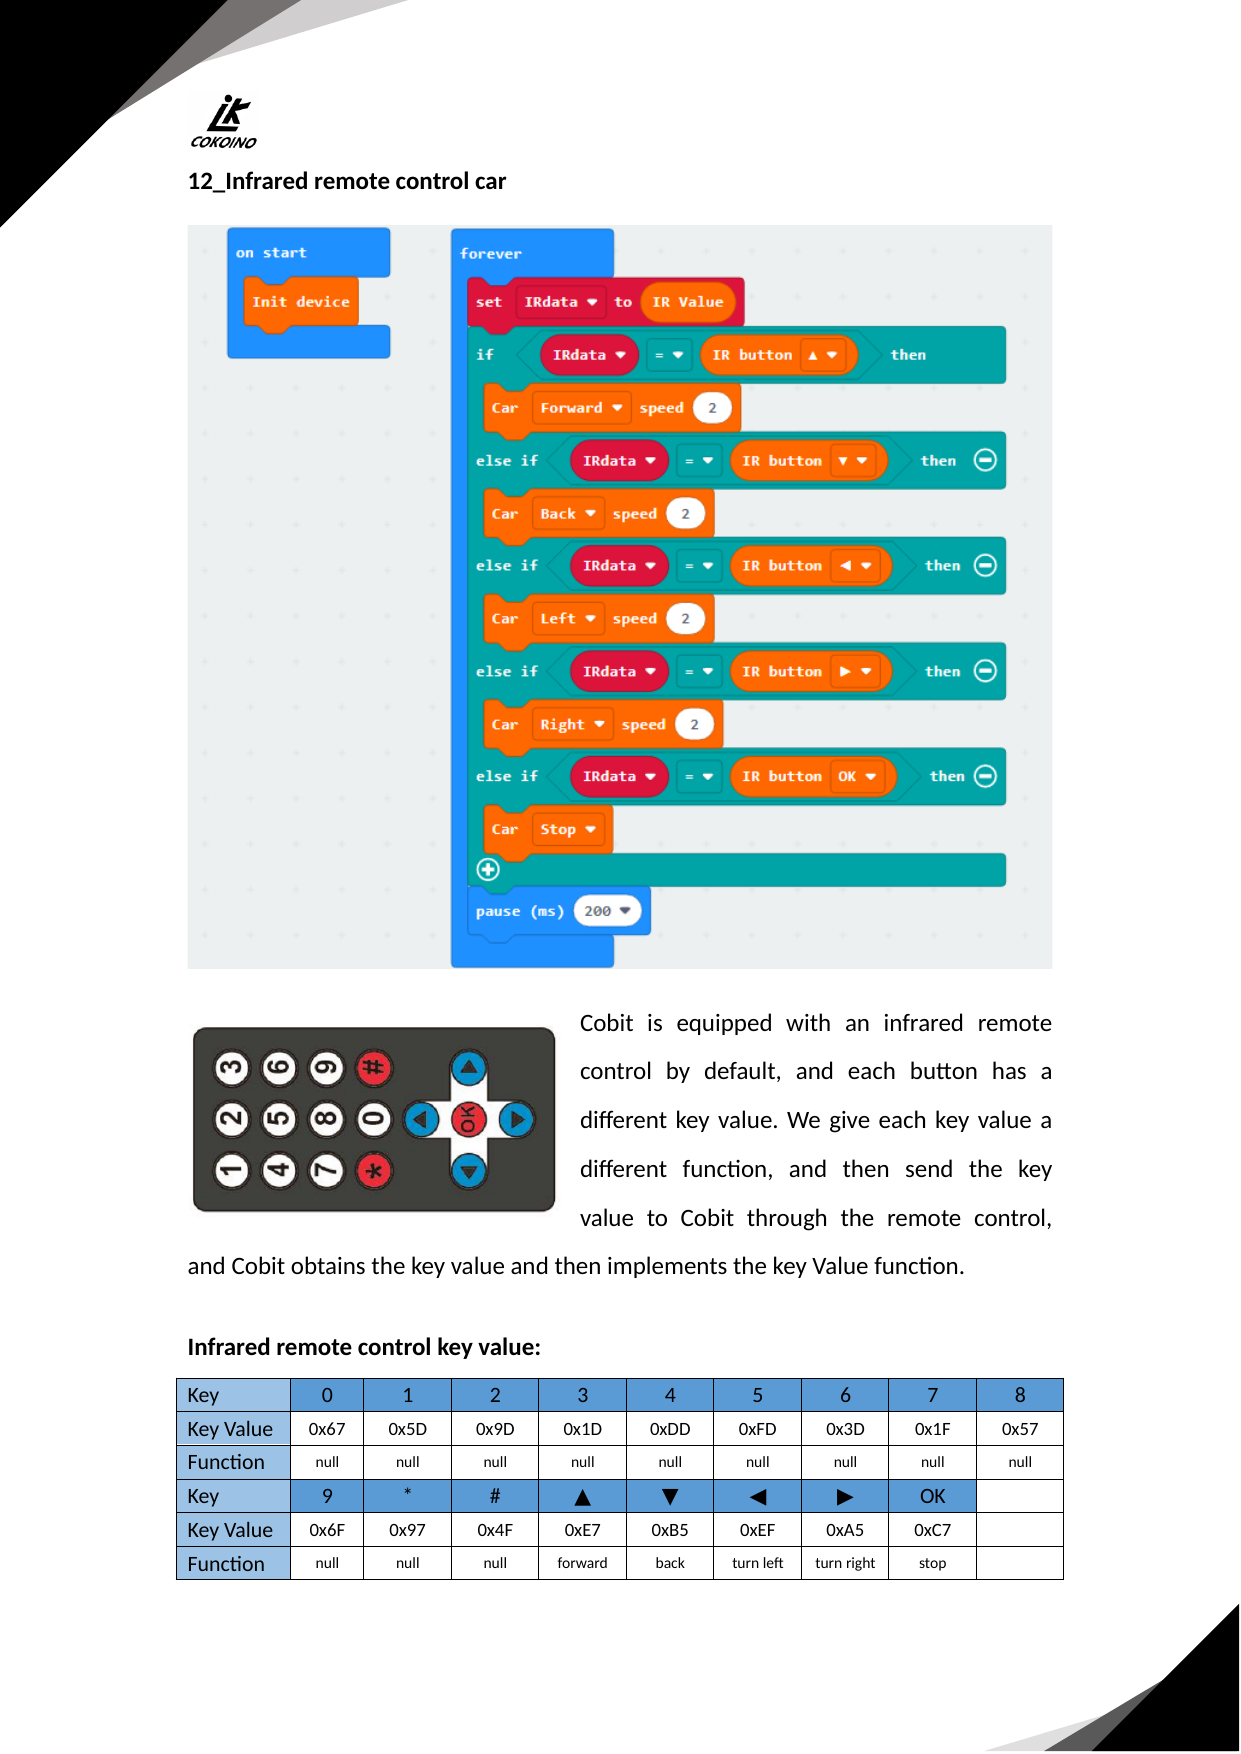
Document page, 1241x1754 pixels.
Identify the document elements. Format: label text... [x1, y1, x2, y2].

table_header 5 [714, 1379, 801, 1411]
table_cell back [627, 1547, 713, 1579]
picture [187, 90, 259, 153]
table_cell Function [177, 1547, 290, 1579]
table_cell 0xC7 [889, 1513, 976, 1546]
table_cell ▶ [802, 1480, 888, 1512]
table_cell 0xE7 [539, 1513, 626, 1546]
table_cell ▼ [627, 1480, 713, 1512]
table_cell 0x4F [452, 1513, 538, 1546]
table_header 8 [977, 1379, 1063, 1411]
table_cell null [364, 1547, 451, 1579]
table_cell # [452, 1480, 538, 1512]
table_cell Function [177, 1446, 290, 1479]
table_cell null [291, 1547, 363, 1579]
table_cell 0xEF [714, 1513, 801, 1546]
table_cell null [452, 1446, 538, 1479]
table_header 4 [627, 1379, 713, 1411]
table_cell * [364, 1480, 451, 1512]
picture [186, 1022, 561, 1217]
table_cell 0xA5 [802, 1513, 888, 1546]
table_header 6 [802, 1379, 888, 1411]
table_header 7 [889, 1379, 976, 1411]
table_cell 0xDD [627, 1412, 713, 1444]
table_cell null [802, 1446, 888, 1479]
table_cell ▲ [539, 1480, 626, 1512]
table_cell null [889, 1446, 976, 1479]
table_cell 0x67 [291, 1412, 363, 1444]
table_header Key [177, 1379, 290, 1411]
table_cell 0x97 [364, 1513, 451, 1546]
table_header 3 [539, 1379, 626, 1411]
text Infrared remote control key value: [187, 1330, 1053, 1362]
table_cell 0x1D [539, 1412, 626, 1444]
table_cell 0x6F [291, 1513, 363, 1546]
table_cell 0xFD [714, 1412, 801, 1444]
table_header 2 [452, 1379, 538, 1411]
table_cell null [714, 1446, 801, 1479]
table_cell null [364, 1446, 451, 1479]
subtitle 12_Infrared remote control car [187, 164, 1053, 197]
table_cell 0x57 [977, 1412, 1063, 1444]
table_cell 9 [291, 1480, 363, 1512]
table_cell null [627, 1446, 713, 1479]
table_cell 0x1F [889, 1412, 976, 1444]
table_cell [977, 1547, 1063, 1579]
table_cell ◀ [714, 1480, 801, 1512]
table_header 1 [364, 1379, 451, 1411]
table_cell [977, 1513, 1063, 1546]
table_cell 0x5D [364, 1412, 451, 1444]
table_cell [977, 1480, 1063, 1512]
table_cell null [539, 1446, 626, 1479]
table_cell Key Value [177, 1513, 290, 1546]
table_cell 0xB5 [627, 1513, 713, 1546]
picture [187, 225, 1053, 969]
table_cell null [291, 1446, 363, 1479]
table_cell null [977, 1446, 1063, 1479]
table_cell 0x9D [452, 1412, 538, 1444]
table_cell forward [539, 1547, 626, 1579]
table_cell turn left [714, 1547, 801, 1579]
table_cell null [452, 1547, 538, 1579]
table_cell stop [889, 1547, 976, 1579]
table_cell turn right [802, 1547, 888, 1579]
table_cell OK [889, 1480, 976, 1512]
table_cell Key [177, 1480, 290, 1512]
table_header 0 [291, 1379, 363, 1411]
table_cell Key Value [177, 1412, 290, 1444]
table_cell 0x3D [802, 1412, 888, 1444]
